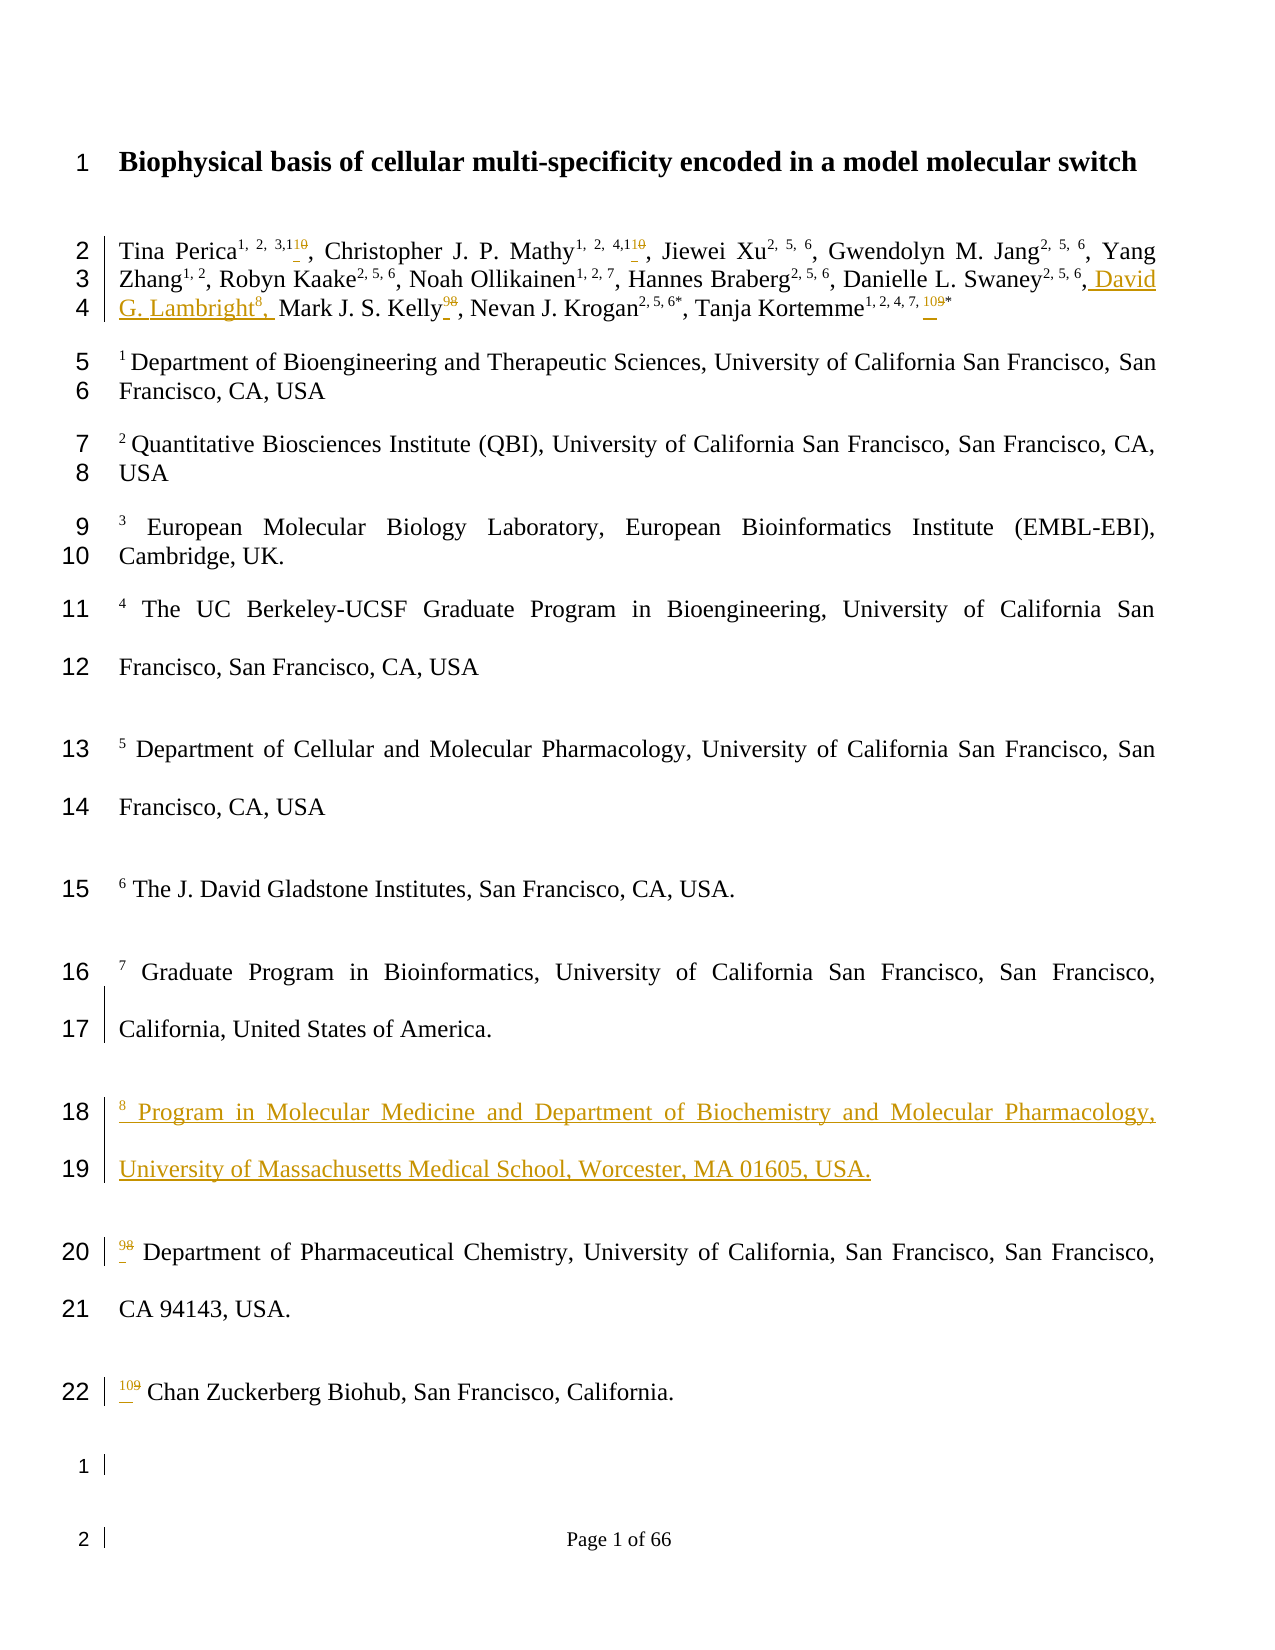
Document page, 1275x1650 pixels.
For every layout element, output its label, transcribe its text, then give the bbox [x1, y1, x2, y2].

text 5 Department of Cellular and Molecular Pharmacology, University of California San Francisco, San Francisco, CA, USA [119, 734, 1156, 821]
text 2 Quantitative Biosciences Institute (QBI), University of California San Francisco, San Francisco, CA, USA [119, 429, 1156, 487]
text Chan Zuckerberg Biohub, San Francisco, California. [119, 1377, 1156, 1406]
subtitle Biophysical basis of cellular multi-specificity encoded in a model molecular switch [119, 144, 1156, 177]
text 6 The J. David Gladstone Institutes, San Francisco, CA, USA. [119, 874, 1156, 903]
text 1 Department of Bioengineering and Therapeutic Sciences, University of California San Francisco, San Francisco, CA, USA [119, 347, 1156, 404]
text Tina Perica1, 2, 3,1, Christopher J. P. Mathy1, 2, 4,1, Jiewei Xu2, 5, 6, Gwendolyn Μ. Jang2, 5, 6, Yang Zhang1, 2, Robyn Kaake2, 5, 6, Noah Ollikainen1, 2, 7, Hannes Braberg2, 5, 6, Danielle L. Swaney2, 5, 6, Mark J. S. Kelly, Nevan J. Krogan2, 5, 6*, Tanja Kortemme1, 2, 4, 7, * [119, 236, 1156, 322]
text Department of Pharmaceutical Chemistry, University of California, San Francisco, San Francisco, CA 94143, USA. [119, 1237, 1156, 1323]
text 7 Graduate Program in Bioinformatics, University of California San Francisco, San Francisco, California, United States of America. [119, 957, 1156, 1043]
text 3 European Molecular Biology Laboratory, European Bioinformatics Institute (EMBL-EBI), Cambridge, UK. [119, 512, 1156, 569]
text 4 The UC Berkeley-UCSF Graduate Program in Bioengineering, University of California San Francisco, San Francisco, CA, USA [119, 594, 1156, 681]
